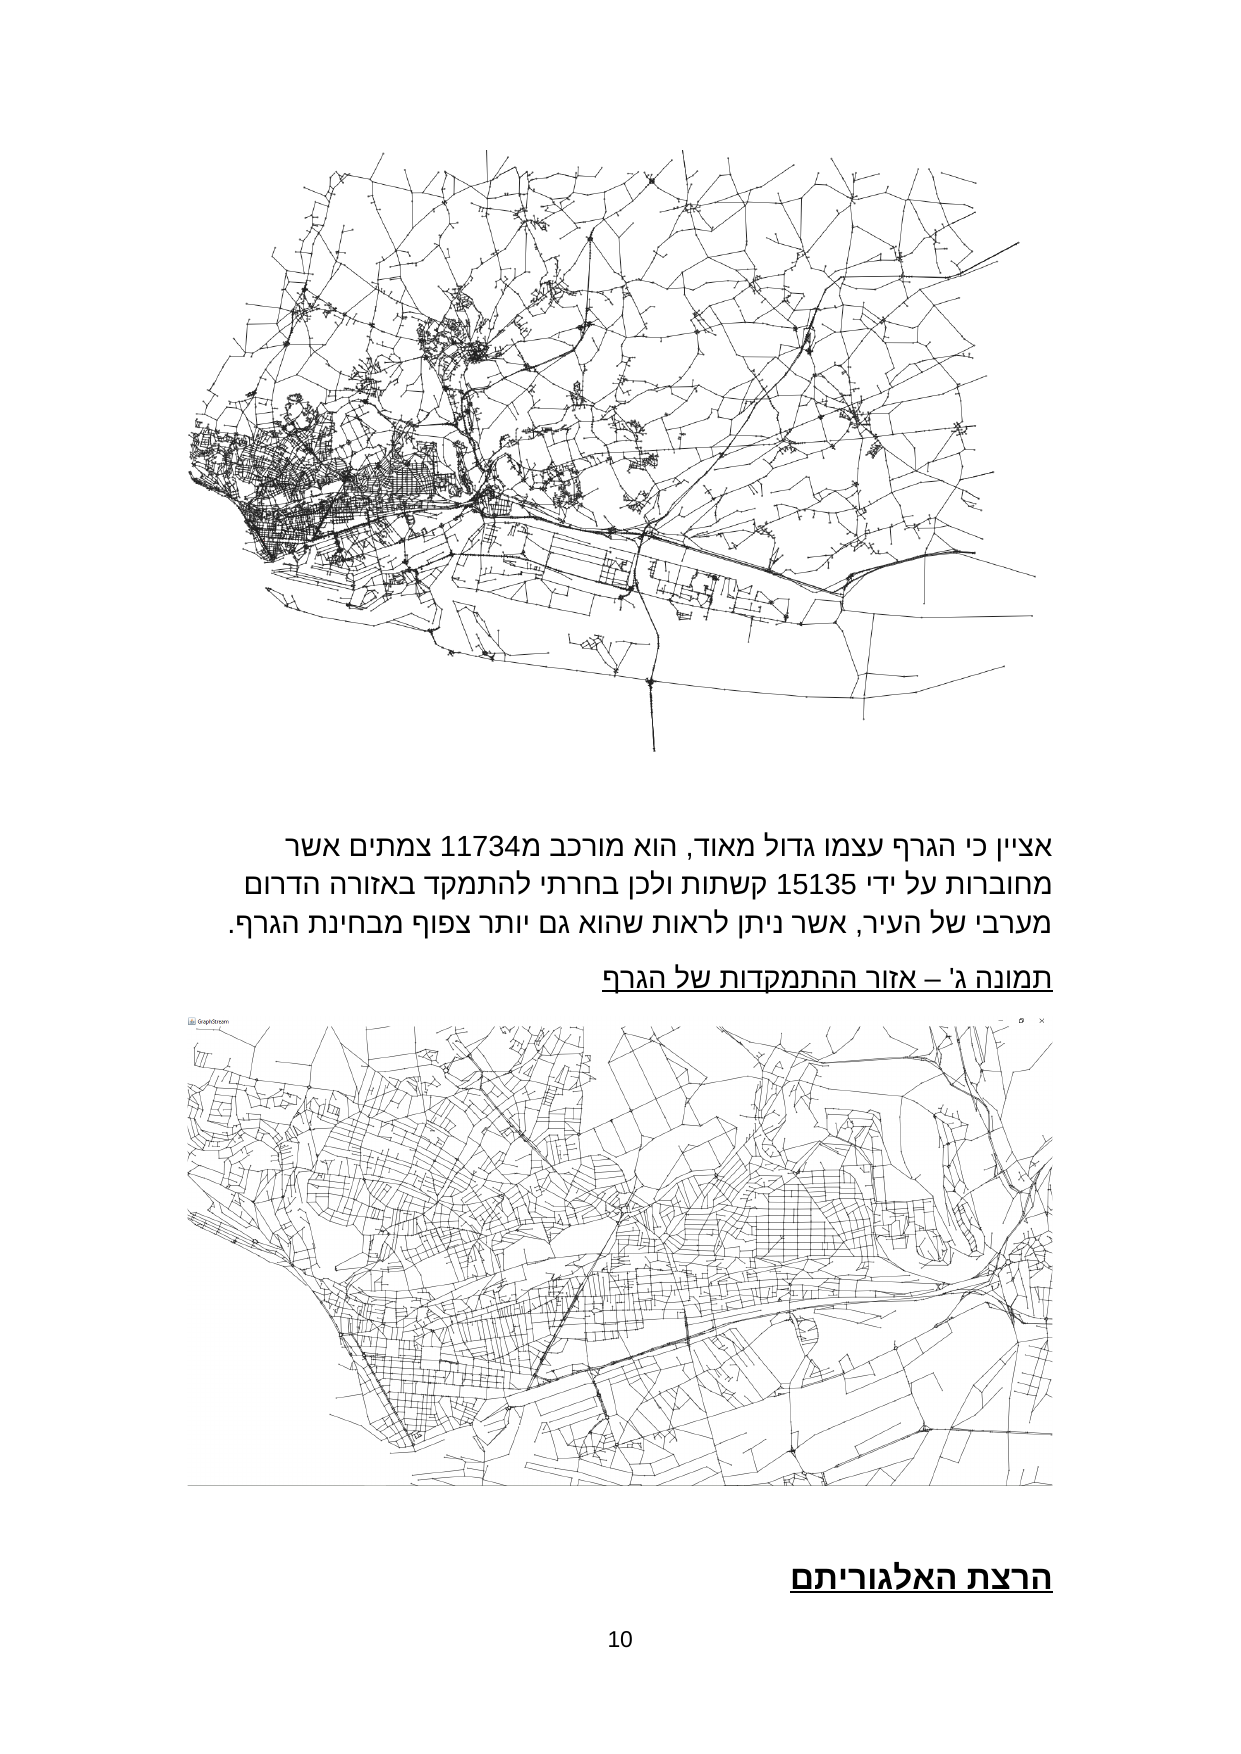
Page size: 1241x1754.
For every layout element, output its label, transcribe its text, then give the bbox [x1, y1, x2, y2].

picture [187, 150, 1053, 757]
text אציין כי הגרף עצמו גדול מאוד, הוא מורכב מ11734 צמתים אשר מחוברות על ידי 15135 קשתות ולכן בחרתי להתמקד באזורה הדרום מערבי של העיר, אשר ניתן לראות שהוא גם יותר צפוף מבחינת הגרף. [187, 829, 1053, 939]
text תמונה ג' – אזור ההתמקדות של הגרף [187, 961, 1053, 994]
picture [187, 1016, 1053, 1486]
text הרצת האלגוריתם [187, 1558, 1053, 1596]
